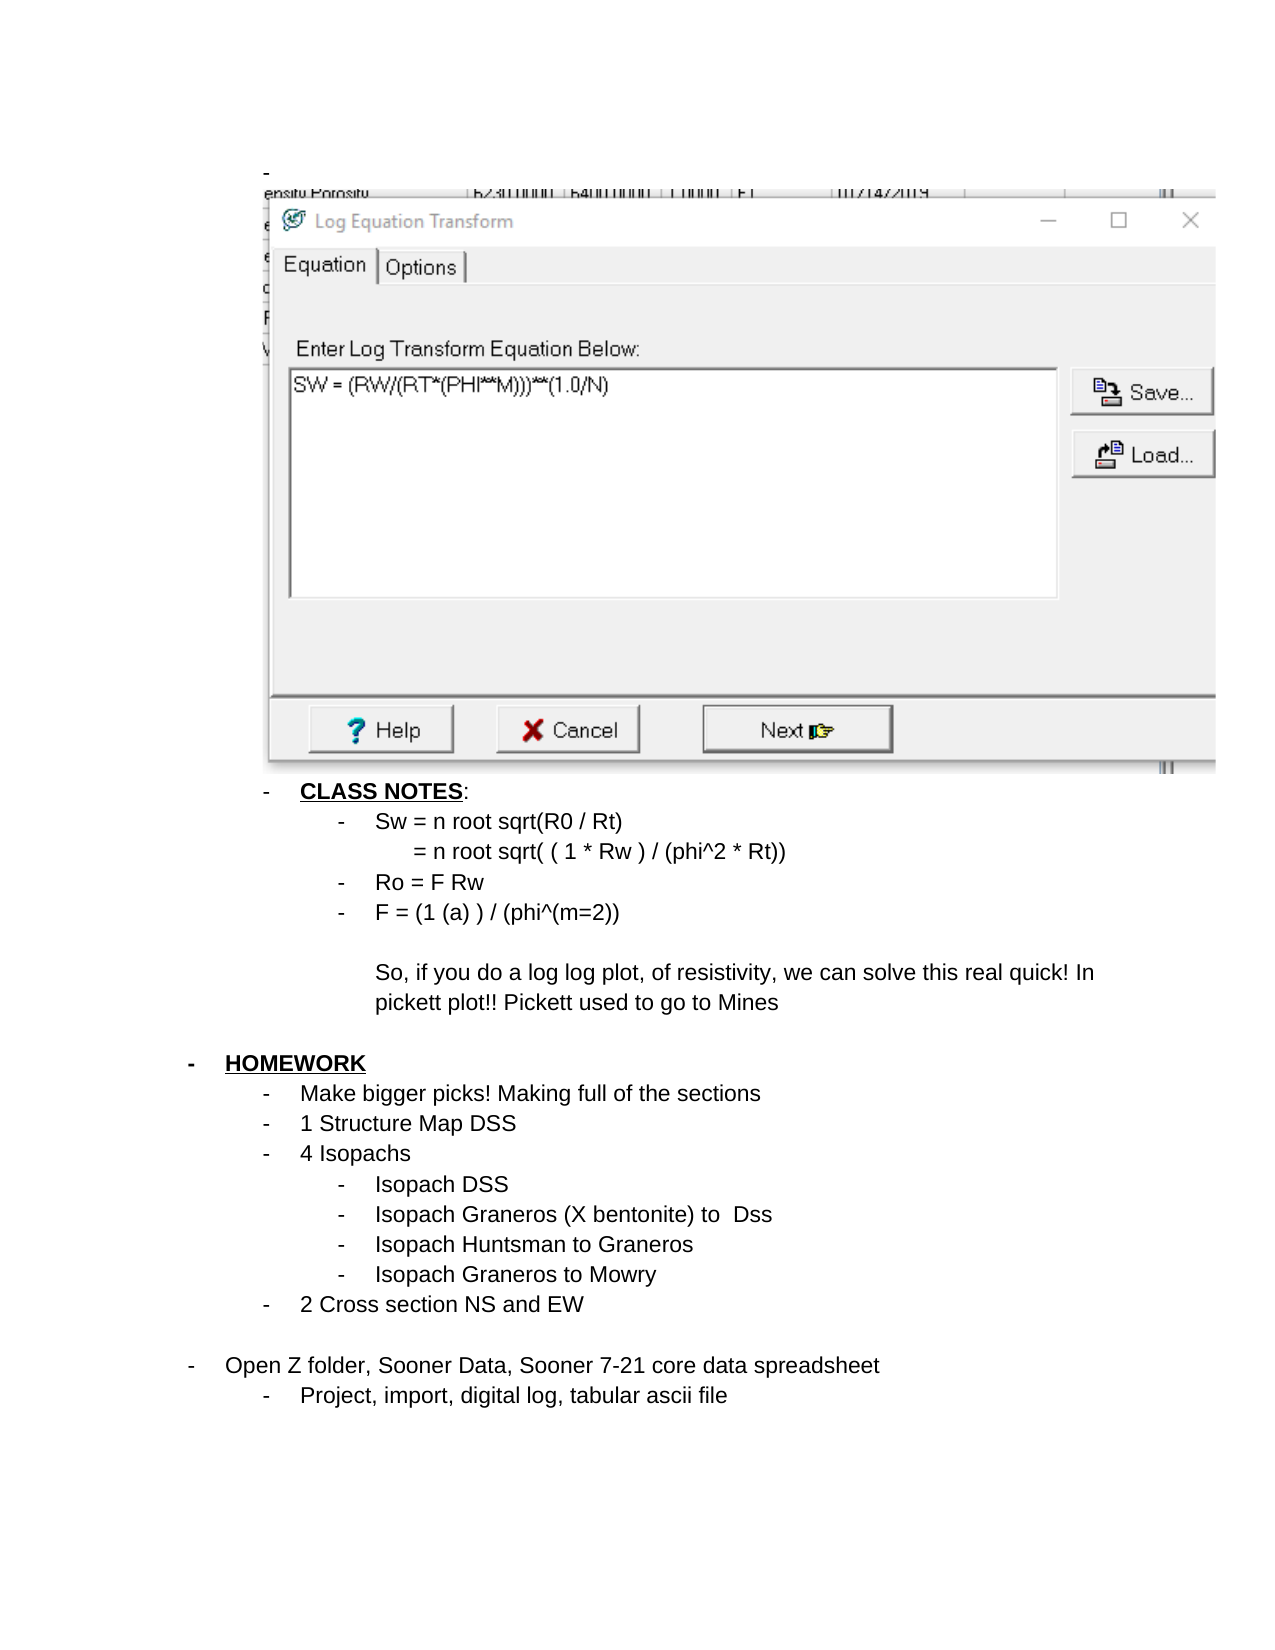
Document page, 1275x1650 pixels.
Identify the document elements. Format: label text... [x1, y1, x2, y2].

list F = (1 (a) ) / (phi^(m=2)) [337, 899, 1125, 925]
list 2 Cross section NS and EW [262, 1291, 1125, 1318]
text So, if you do a log log plot, of resistivity, we can solve this real quick! In pickett plot!! Pickett used to go to Mines [375, 959, 1125, 1016]
list Isopach DSS [337, 1171, 1125, 1197]
list Isopach Graneros to Mowry [337, 1261, 1125, 1287]
list Isopach Huntsman to Graneros [337, 1231, 1125, 1257]
list Make bigger picks! Making full of the sections [262, 1080, 1125, 1106]
list HOMEWORK [187, 1050, 1125, 1076]
list Ro = F Rw [337, 868, 1125, 895]
list CLASS NOTES: [262, 778, 1125, 804]
text = n root sqrt( ( 1 * Rw ) / (phi^2 * Rt)) [375, 838, 1125, 864]
list 4 Isopachs [262, 1140, 1125, 1167]
list 1 Structure Map DSS [262, 1110, 1125, 1136]
picture [262, 189, 1216, 774]
list Open Z folder, Sooner Data, Sooner 7-21 core data spreadsheet [187, 1352, 1125, 1378]
list Project, import, digital log, tabular ascii file [262, 1382, 1125, 1408]
list Isopach Graneros (X bentonite) to Dss [337, 1201, 1125, 1227]
list Sw = n root sqrt(R0 / Rt) [337, 808, 1125, 834]
